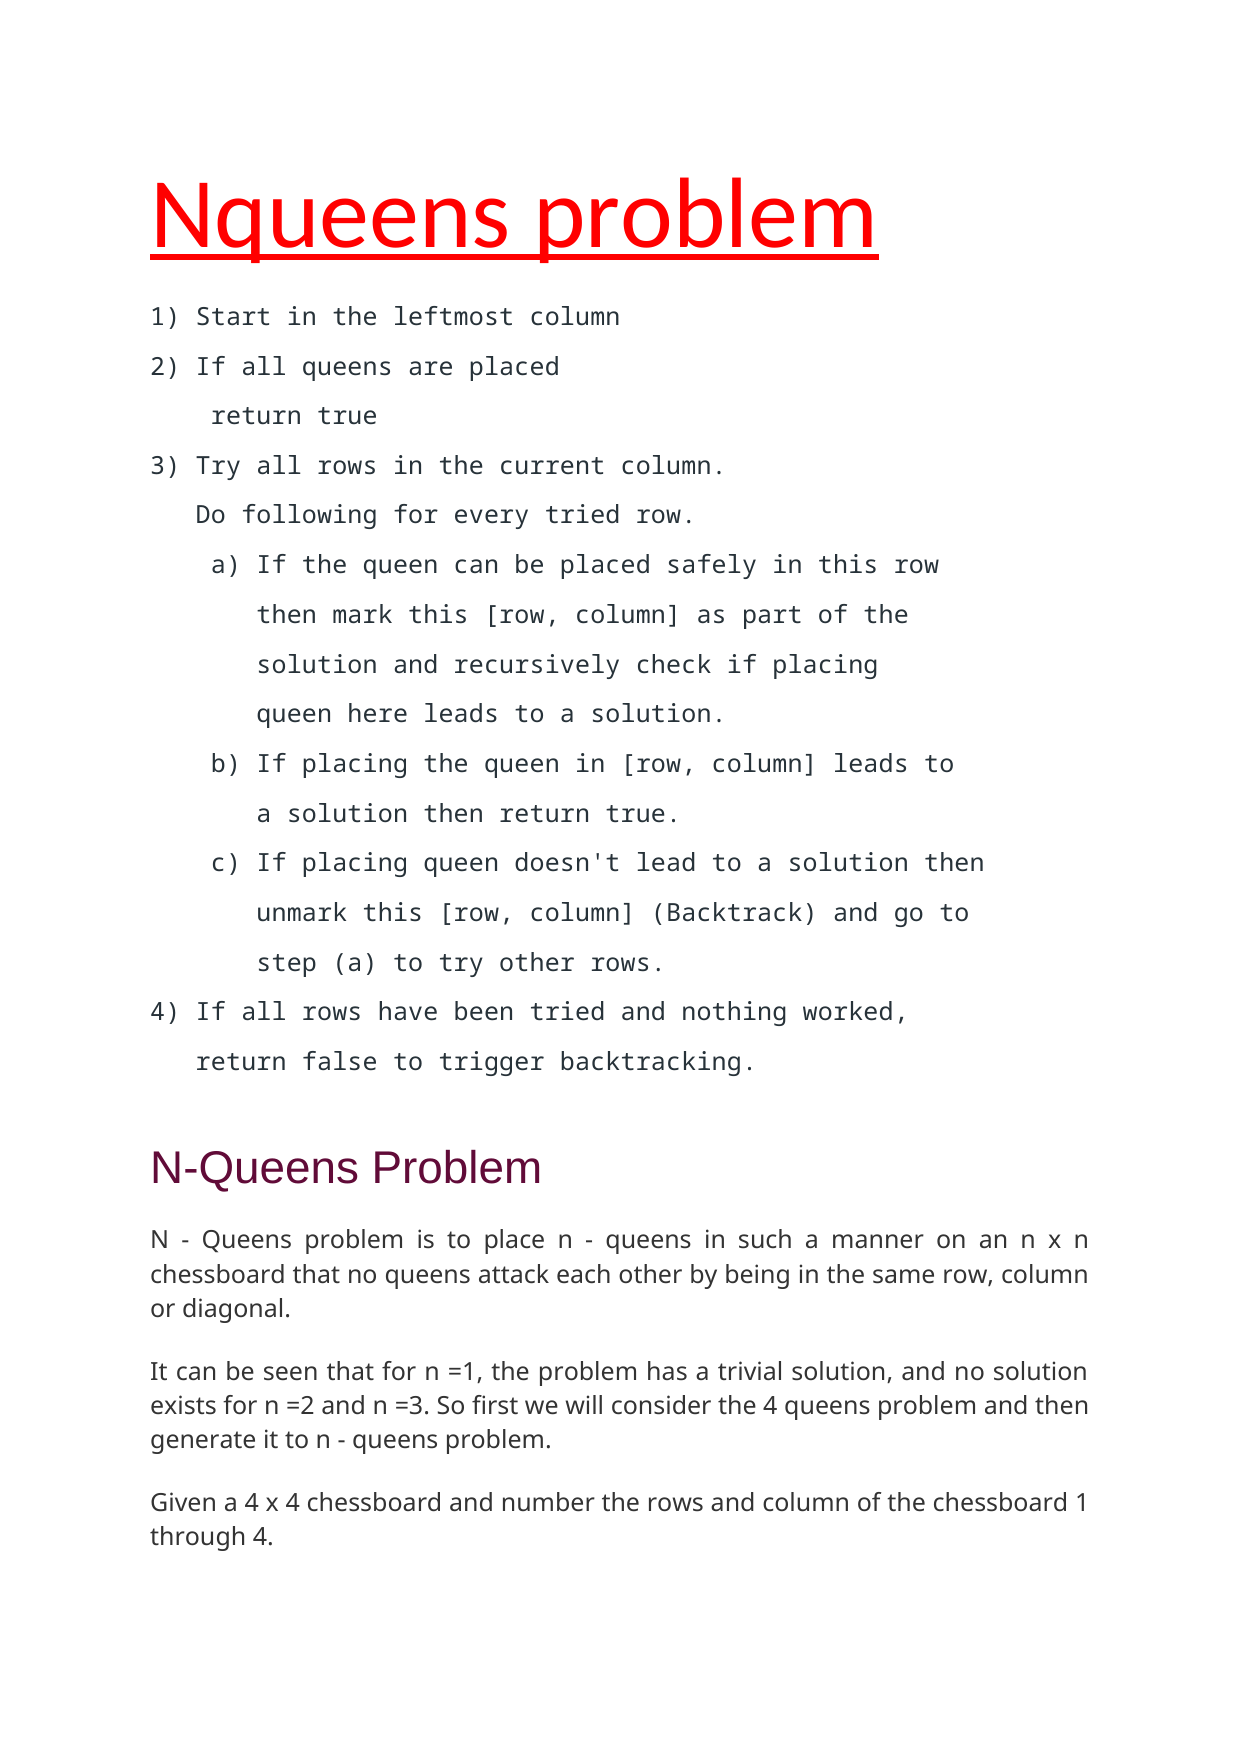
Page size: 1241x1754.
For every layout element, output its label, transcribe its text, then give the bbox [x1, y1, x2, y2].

text step (a) to try other rows. [150, 944, 1090, 978]
text Do following for every tried row. [150, 497, 1090, 531]
text It can be seen that for n =1, the problem has a trivial solution, and no solution exists for n =2 and n =3. So first we will consider the 4 queens problem and then generate it to n - queens problem. [150, 1353, 1090, 1456]
text return true [150, 398, 1090, 432]
text c) If placing queen doesn't lead to a solution then [150, 845, 1090, 879]
text queen here leads to a solution. [150, 696, 1090, 730]
text N - Queens problem is to place n - queens in such a manner on an n x n chessboard that no queens attack each other by being in the same row, column or diagonal. [150, 1222, 1090, 1324]
text solution and recursively check if placing [150, 646, 1090, 680]
text a solution then return true. [150, 795, 1090, 829]
text Given a 4 x 4 chessboard and number the rows and column of the chessboard 1 through 4. [150, 1485, 1090, 1553]
text 1) Start in the leftmost column [150, 298, 1090, 332]
text return false to trigger backtracking. [150, 1044, 1090, 1078]
text 2) If all queens are placed [150, 348, 1090, 382]
text 4) If all rows have been tried and nothing worked, [150, 994, 1090, 1028]
text a) If the queen can be placed safely in this row [150, 547, 1090, 581]
text b) If placing the queen in [row, column] leads to [150, 746, 1090, 780]
text 3) Try all rows in the current column. [150, 447, 1090, 482]
text then mark this [row, column] as part of the [150, 597, 1090, 631]
text N-Queens Problem [150, 1140, 1090, 1193]
text unmark this [row, column] (Backtrack) and go to [150, 895, 1090, 929]
text Nqueens problem [150, 150, 1090, 272]
